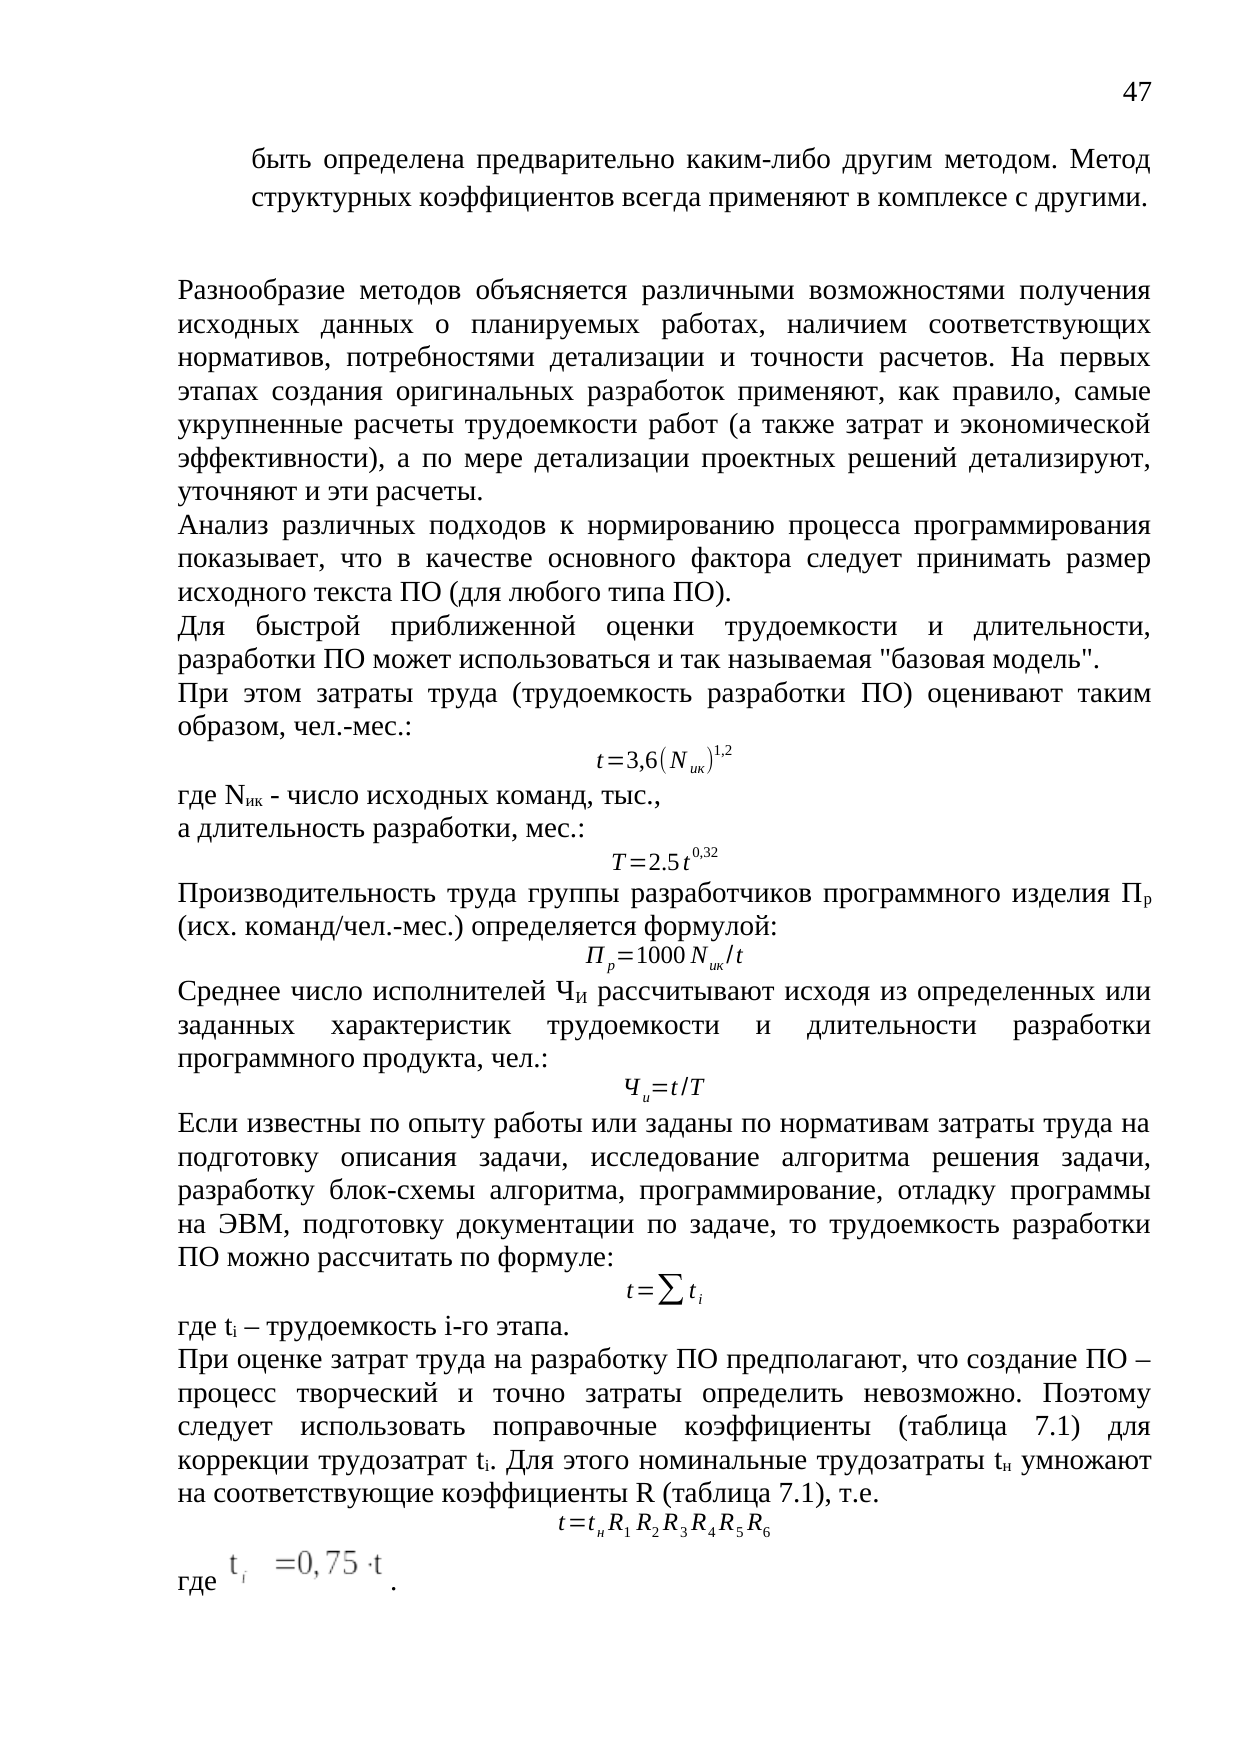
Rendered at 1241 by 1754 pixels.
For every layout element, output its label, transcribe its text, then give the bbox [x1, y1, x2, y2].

text где Nик - число исходных команд, тыс., [177, 777, 1152, 810]
text Анализ различных подходов к нормированию процесса программирования показывает, что в качестве основного фактора следует принимать размер исходного текста ПО (для любого типа ПО). [177, 507, 1152, 608]
text Среднее число исполнителей ЧИ рассчитывают исходя из определенных или заданных характеристик трудоемкости и длительности разработки программного продукта, чел.: [177, 973, 1152, 1074]
text Производительность труда группы разработчиков программного изделия Пр (исх. команд/чел.-мес.) определяется формулой: [177, 875, 1152, 942]
text При оценке затрат труда на разработку ПО предполагают, что создание ПО – процесс творческий и точно затраты определить невозможно. Поэтому следует использовать поправочные коэффициенты (таблица 7.1) для коррекции трудозатрат ti. Для этого номинальные трудозатраты tн умножают на соответствующие коэффициенты R (таблица 7.1), т.е. [177, 1341, 1152, 1509]
text где . [177, 1540, 1152, 1597]
text Если известны по опыту работы или заданы по нормативам затраты труда на подготовку описания задачи, исследование алгоритма решения задачи, разработку блок-схемы алгоритма, программирование, отладку программы на ЭВМ, подготовку документации по задаче, то трудоемкость разработки ПО можно рассчитать по формуле: [177, 1105, 1152, 1273]
text где ti – трудоемкость i-го этапа. [177, 1308, 1152, 1341]
text Разнообразие методов объясняется различными возможностями получения исходных данных о планируемых работах, наличием соответствующих нормативов, потребностями детализации и точности расчетов. На первых этапах создания оригинальных разработок применяют, как правило, самые укрупненные расчеты трудоемкости работ (а также затрат и экономической эффективности), а по мере детализации проектных решений детализируют, уточняют и эти расчеты. [177, 272, 1152, 507]
text а длительность разработки, мес.: [177, 810, 1152, 844]
text При этом затраты труда (трудоемкость разработки ПО) оценивают таким образом, чел.-мес.: [177, 675, 1152, 742]
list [213, 141, 1152, 213]
text Для быстрой приближенной оценки трудоемкости и длительности, разработки ПО может использоваться и так называемая "базовая модель". [177, 608, 1152, 675]
